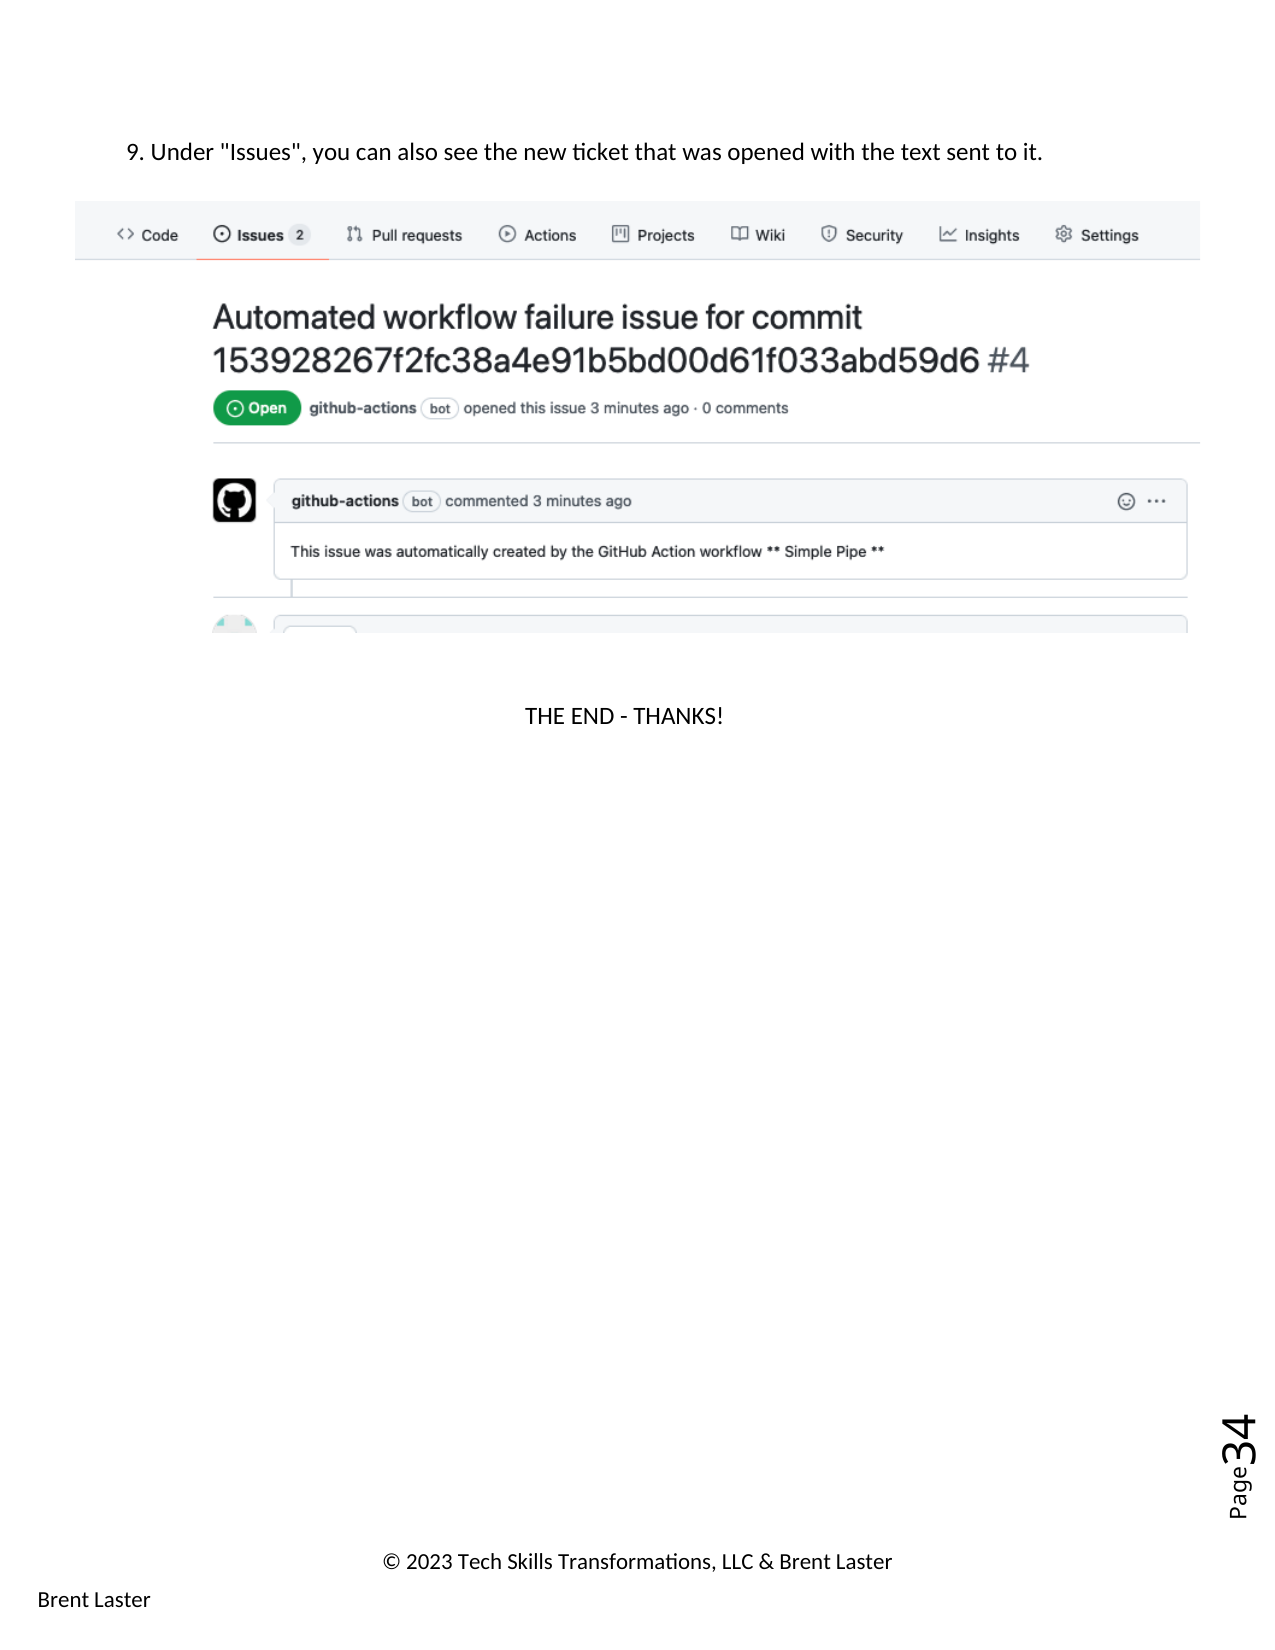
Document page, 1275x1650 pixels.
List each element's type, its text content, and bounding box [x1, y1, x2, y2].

text THE END - THANKS! [525, 701, 1200, 731]
text 9. Under "Issues", you can also see the new ticket that was opened with the text sent to it. [75, 136, 1200, 166]
picture [75, 201, 1200, 633]
